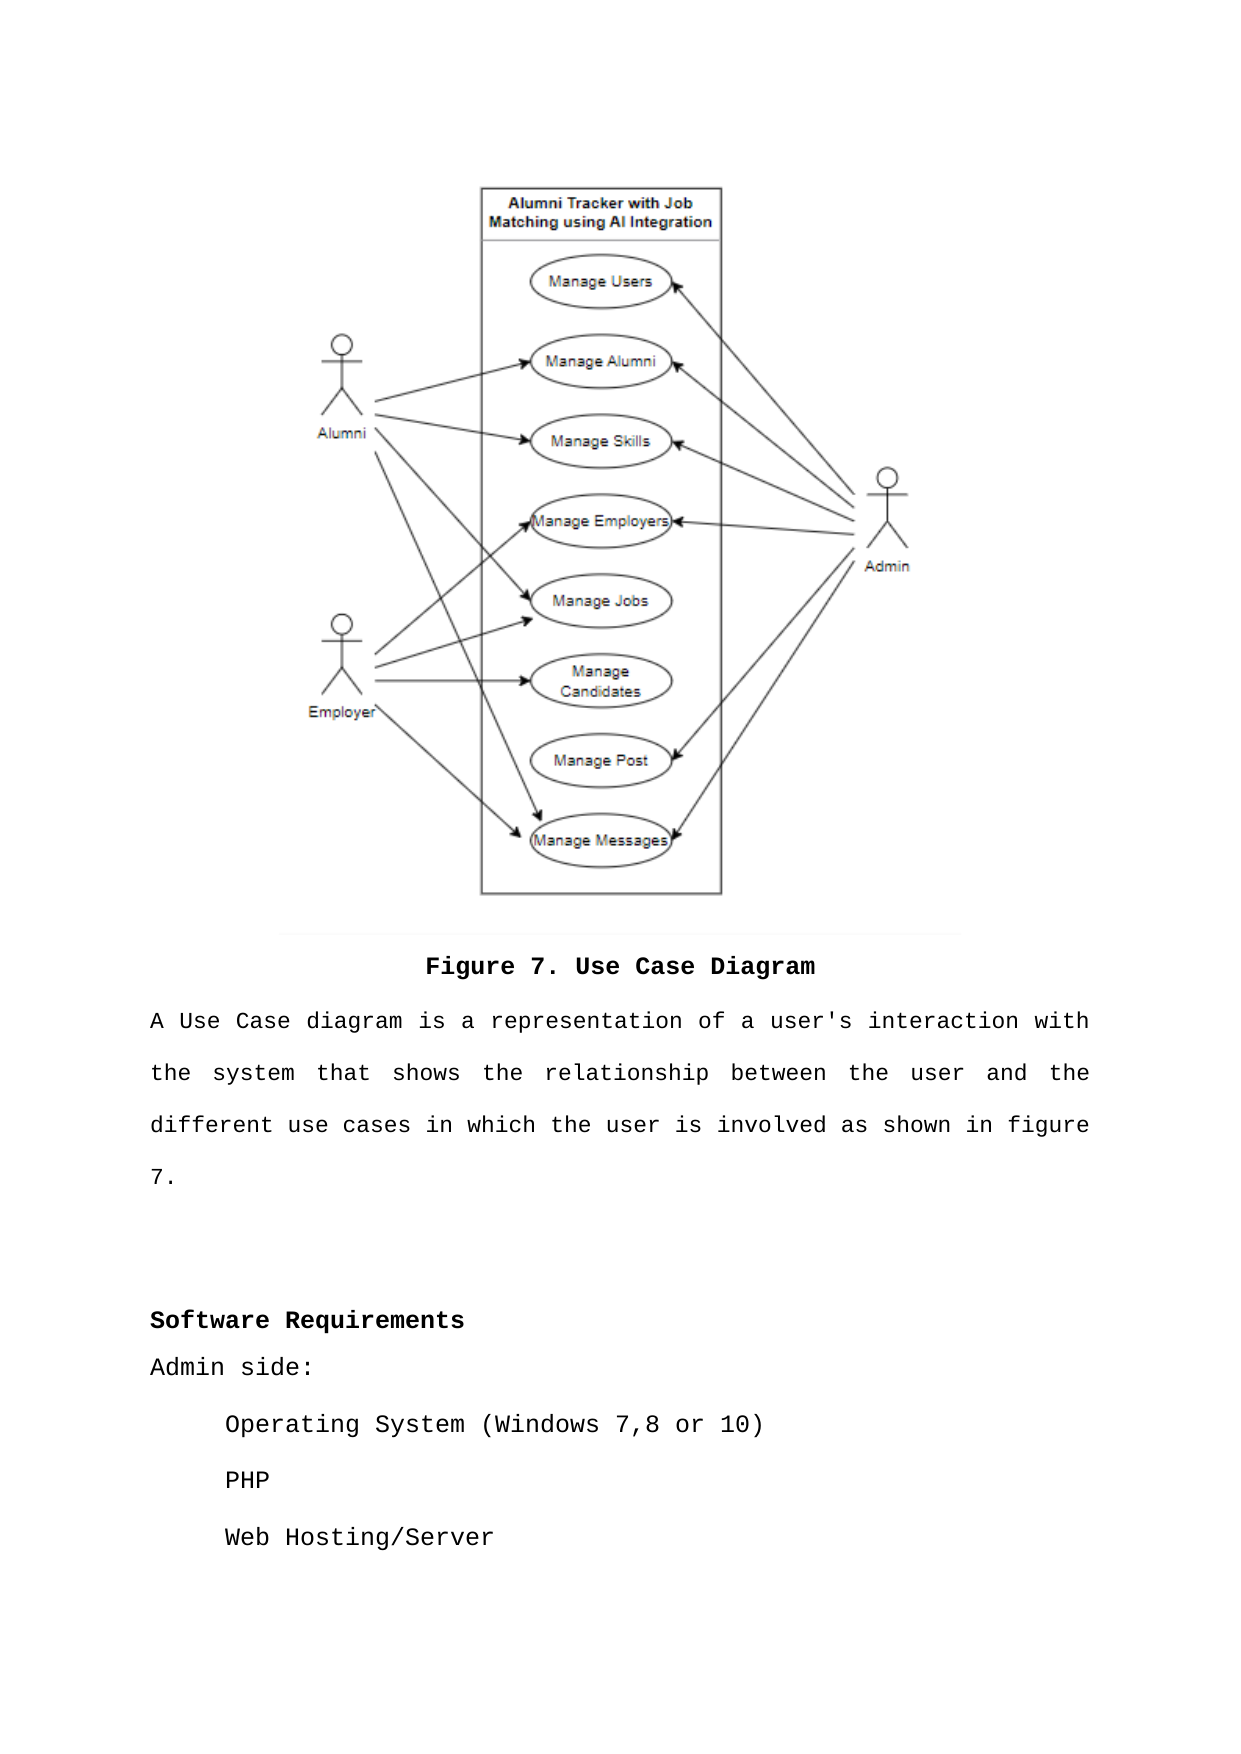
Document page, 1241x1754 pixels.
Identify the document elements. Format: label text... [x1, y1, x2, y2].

text PHP [225, 1468, 1090, 1496]
text Figure 7. Use Case Diagram [150, 953, 1090, 982]
text Operating System (Windows 7,8 or 10) [225, 1411, 1090, 1439]
text A Use Case diagram is a representation of a user's interaction with the system that shows the relationship between the user and the different use cases in which the user is involved as shown in figure 7. [150, 1010, 1090, 1062]
picture [278, 150, 962, 935]
text A Use Case diagram is a representation of a user's interaction with the system that shows the relationship between the user and the different use cases in which the user is involved as shown in figure 7. [150, 1088, 1090, 1191]
text Web Hosting/Server [225, 1524, 1090, 1553]
text Software Requirements [150, 1307, 1090, 1336]
text Admin side: [150, 1354, 1090, 1383]
